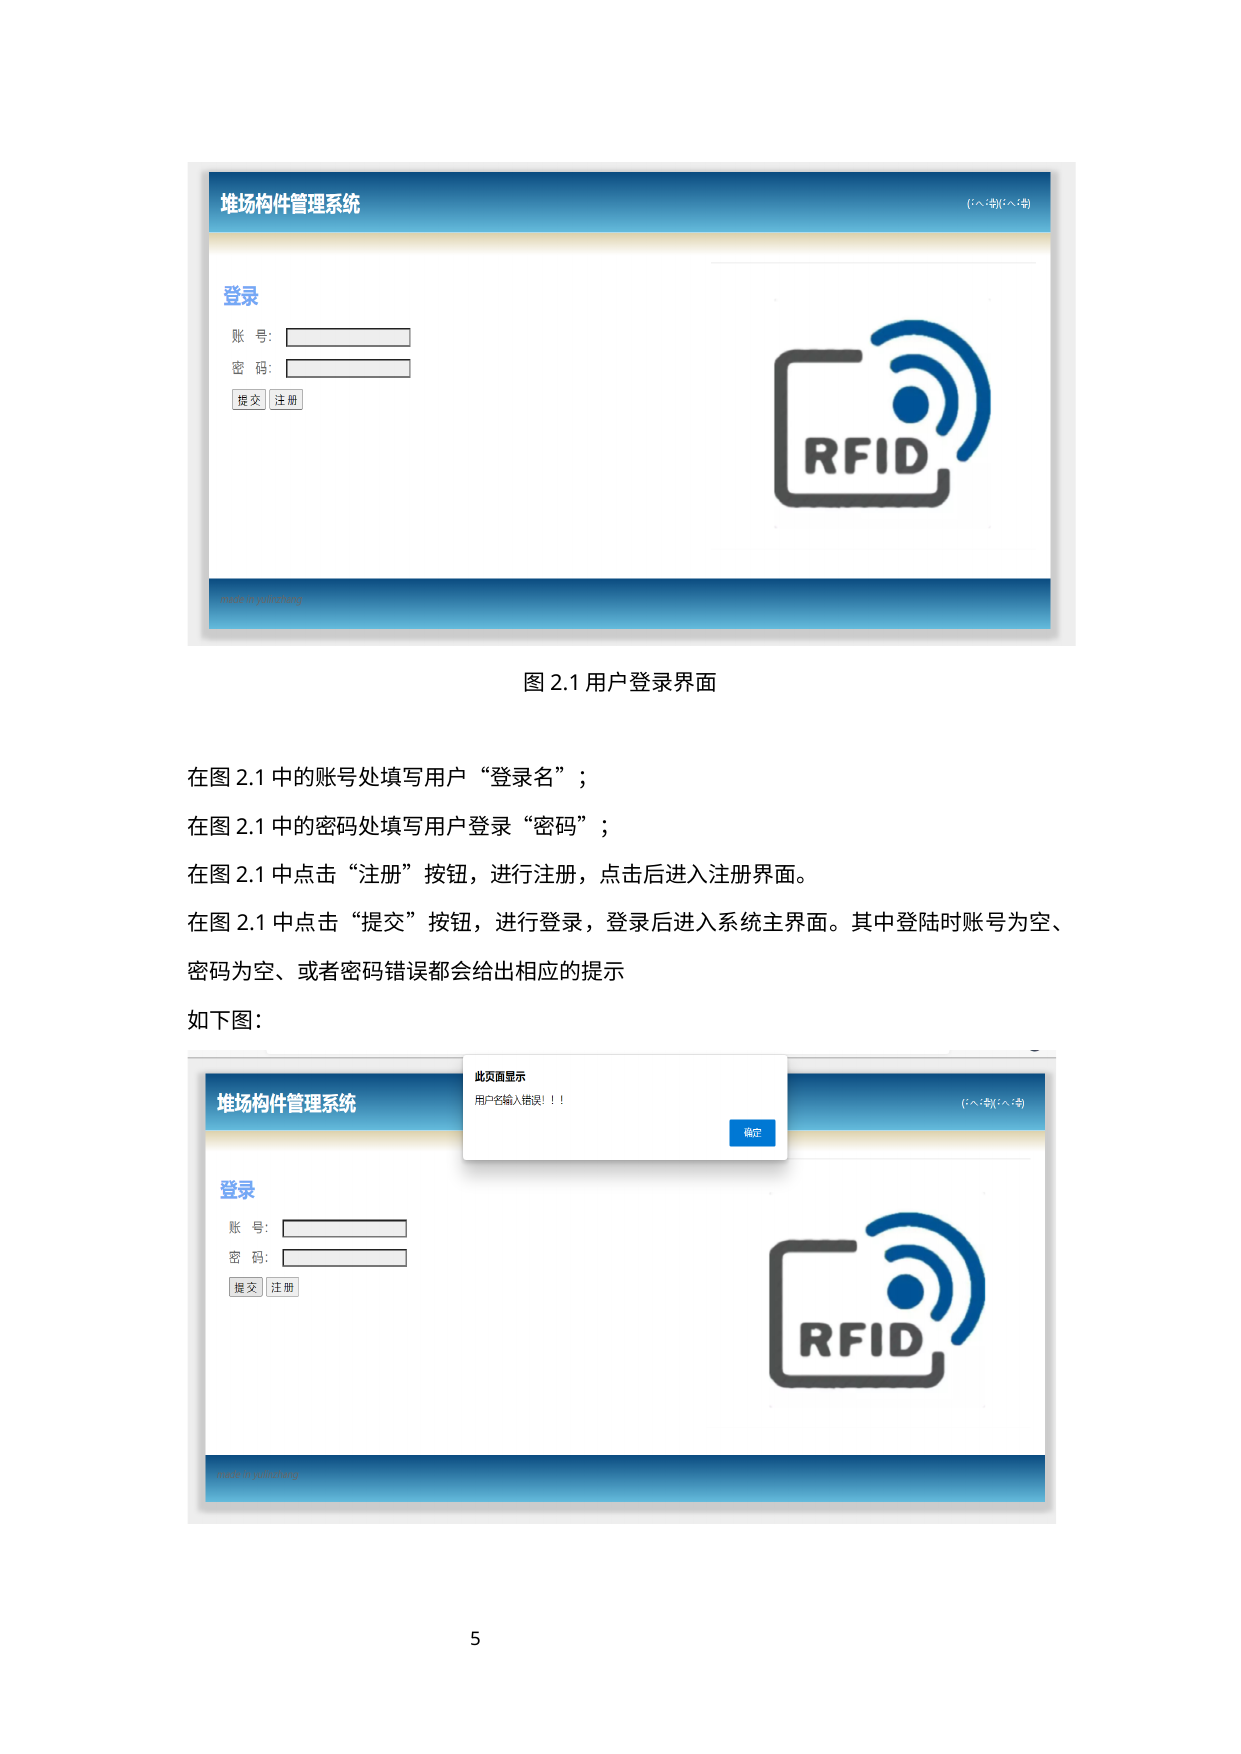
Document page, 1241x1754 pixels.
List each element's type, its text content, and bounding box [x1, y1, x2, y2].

text 在图2.1中的密码处填写用户登录“密码”； [187, 808, 1053, 841]
picture [187, 162, 1076, 646]
text 在图2.1中点击“提交”按钮，进行登录，登录后进入系统主界面。其中登陆时账号为空、密码为空、或者密码错误都会给出相应的提示 [187, 905, 1053, 986]
text 在图2.1中的账号处填写用户“登录名”； [187, 760, 1053, 793]
text 图2.1用户登录界面 [187, 664, 1053, 697]
text 在图2.1中点击“注册”按钮，进行注册，点击后进入注册界面。 [187, 857, 1053, 889]
text 如下图： [187, 1002, 1053, 1035]
picture [187, 1050, 1057, 1524]
